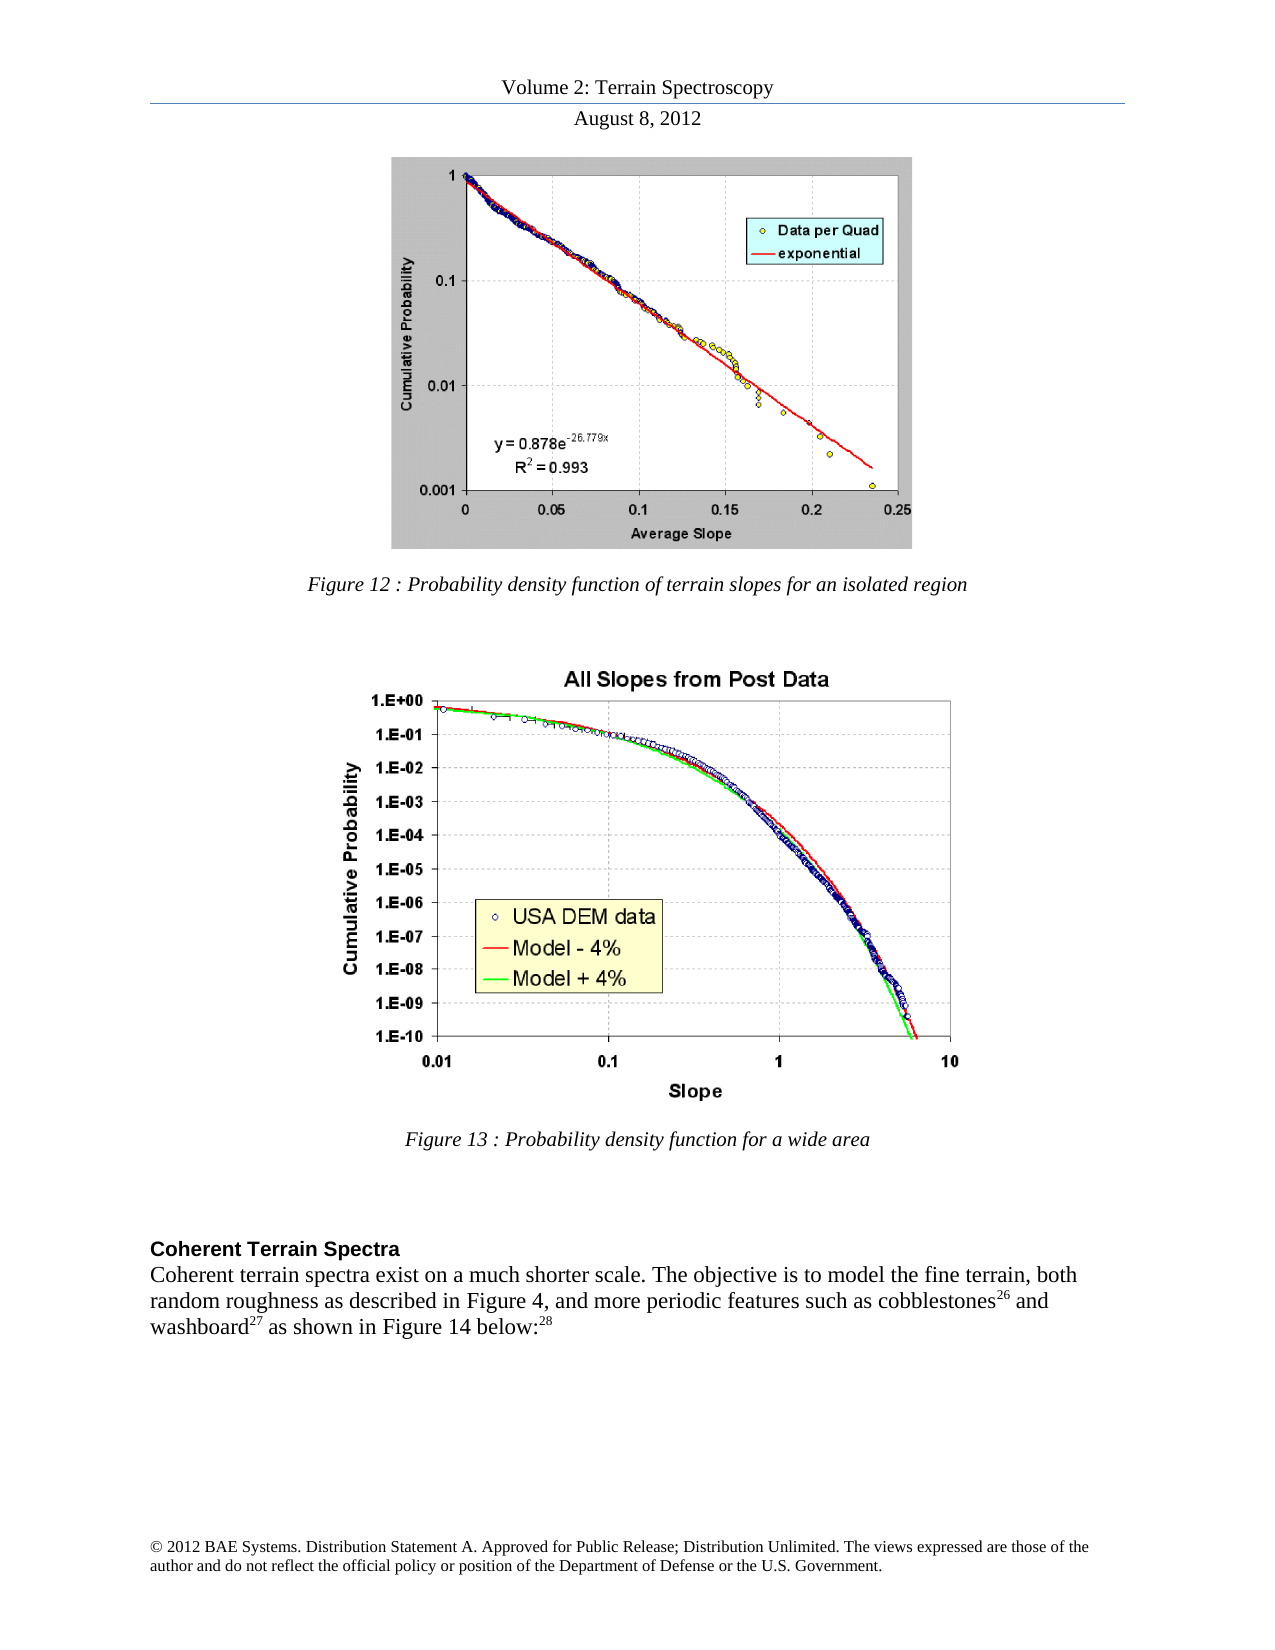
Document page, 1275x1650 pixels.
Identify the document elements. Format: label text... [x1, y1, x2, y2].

picture [337, 653, 967, 1104]
text Coherent terrain spectra exist on a much shorter scale. The objective is to model the fine terrain, both random roughness as described in Figure 4, and more periodic features such as cobblestones and washboard as shown in Figure 13 below: [150, 1261, 1125, 1340]
subtitle Coherent Terrain Spectra [150, 1237, 1125, 1261]
picture [391, 157, 913, 549]
